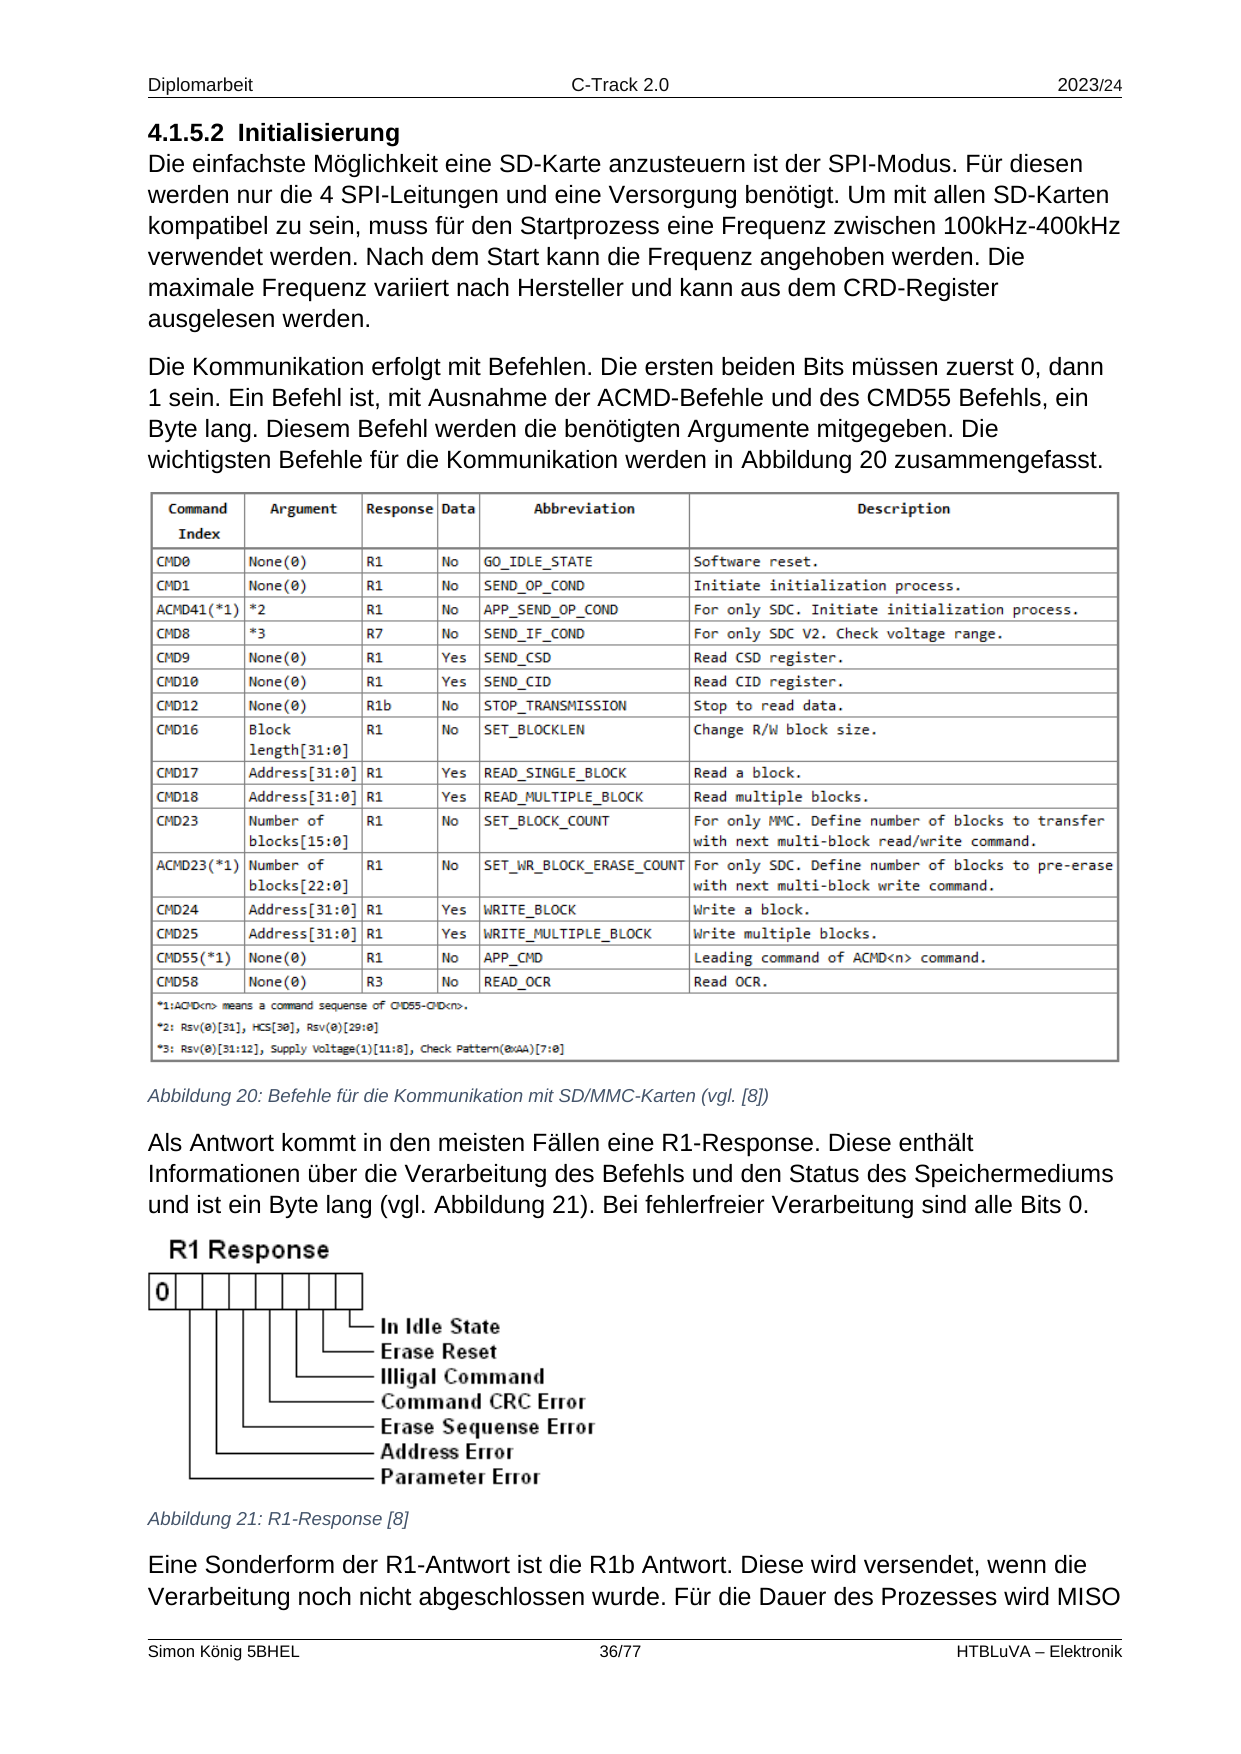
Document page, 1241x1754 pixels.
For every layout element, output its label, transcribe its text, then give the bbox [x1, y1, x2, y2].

text Abbildung 21: R1-Response [148, 1508, 1122, 1529]
picture [147, 492, 1123, 1067]
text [148, 1550, 1122, 1610]
text Die einfachste Möglichkeit eine SD-Karte anzusteuern ist der SPI-Modus. Für diesen werden nur die 4 SPI-Leitungen und eine Versorgung benötigt. Um mit allen SD-Karten kompatibel zu sein, muss für den Startprozess eine Frequenz zwischen 100kHz-400kHz verwendet werden. Nach dem Start kann die Frequenz angehoben werden. Die maximale Frequenz variiert nach Hersteller und kann aus dem CRD-Register ausgelesen werden. [148, 149, 1122, 333]
text Als Antwort kommt in den meisten Fällen eine R1-Response. Diese enthält Informationen über die Verarbeitung des Befehls und den Status des Speichermediums und ist ein Byte lang (vgl. Abbildung 21). Bei fehlerfreier Verarbeitung sind alle Bits 0. [148, 1128, 1122, 1218]
text Die Kommunikation erfolgt mit Befehlen. Die ersten beiden Bits müssen zuerst 0, dann 1 sein. Ein Befehl ist, mit Ausnahme der ACMD-Befehle und des CMD55 Befehls, ein Byte lang. Diesem Befehl werden die benötigten Argumente mitgegeben. Die wichtigsten Befehle für die Kommunikation werden in Abbildung 20 zusammengefasst. [148, 352, 1122, 474]
subtitle Initialisierung [148, 118, 1122, 147]
picture [147, 1237, 597, 1489]
text Abbildung 20: Befehle für die Kommunikation mit SD/MMC-Karten (vgl. ) [148, 1085, 1122, 1107]
